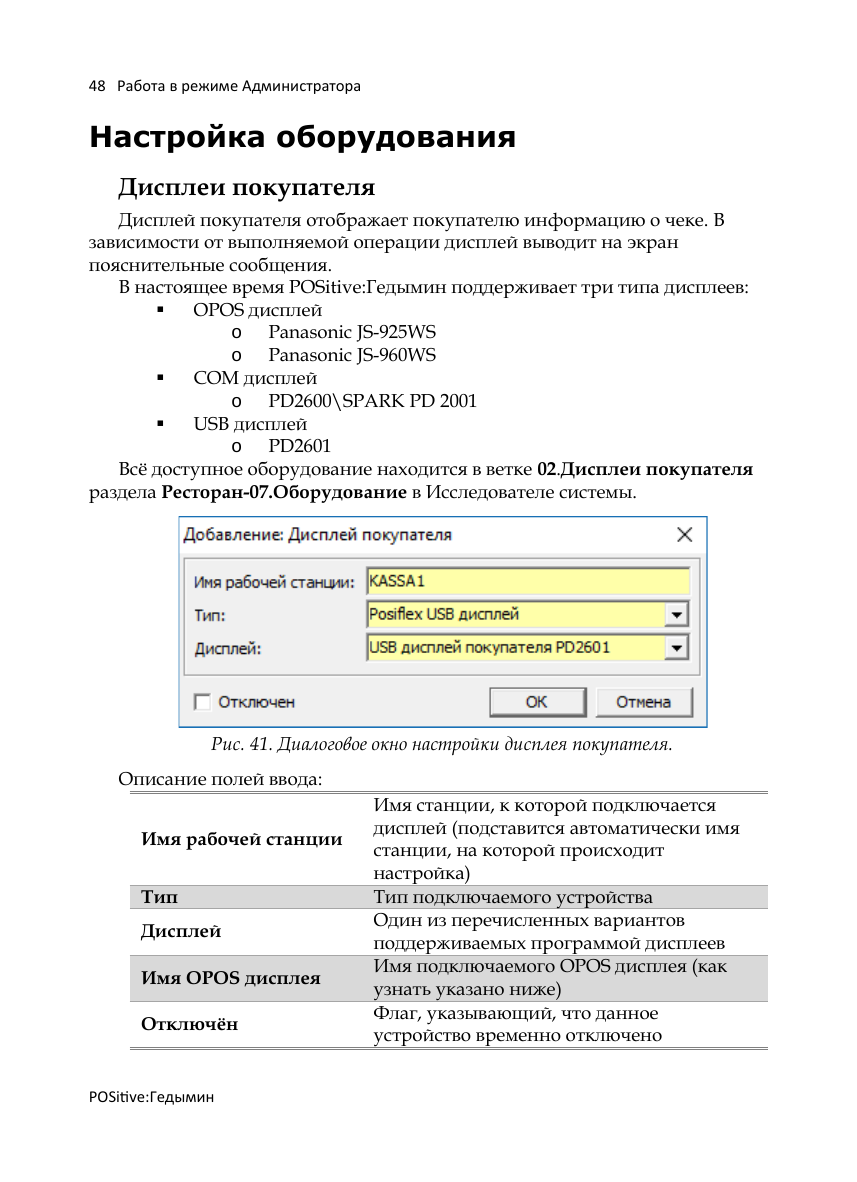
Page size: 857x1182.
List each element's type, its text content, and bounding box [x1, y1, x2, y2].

text OPOS дисплей [156, 299, 768, 322]
subtitle Настройка оборудования [89, 118, 768, 153]
text Описание полей ввода: [89, 768, 768, 791]
text USB дисплей [156, 413, 768, 436]
list Panasonic JS-925WS [231, 322, 768, 344]
table_header Имя станции, к которой подключается дисплей (подставится автоматически имя станции, на которой происходит настройка) [362, 794, 768, 885]
list PD2601 [231, 436, 768, 458]
list Panasonic JS-960WS [231, 344, 768, 367]
table_cell Отключён [130, 1002, 362, 1047]
text Всё доступное оборудование находится в ветке 02.Дисплеи покупателя раздела Ресторан-07.Оборудование в Исследователе системы. [89, 458, 768, 504]
subtitle Дисплеи покупателя [89, 172, 768, 202]
table_cell Тип подключаемого устройства [362, 886, 768, 908]
table_cell Один из перечисленных вариантов поддерживаемых программой дисплеев [362, 909, 768, 954]
text COM дисплей [156, 367, 768, 390]
table_cell Тип [130, 886, 362, 908]
picture [178, 516, 708, 728]
list PD2600\SPARK PD 2001 [231, 390, 768, 413]
table_cell Дисплей [130, 909, 362, 954]
text Рис. 41. Диалоговое окно настройки дисплея покупателя. [89, 733, 768, 756]
table_header Имя рабочей станции [130, 794, 362, 885]
table_cell Флаг, указывающий, что данное устройство временно отключено [362, 1002, 768, 1047]
table_cell Имя подключаемого OPOS дисплея (как узнать указано ниже) [362, 956, 768, 1001]
text В настоящее время POSitive:Гедымин поддерживает три типа дисплеев: [89, 276, 768, 299]
text Дисплей покупателя отображает покупателю информацию о чеке. В зависимости от выполняемой операции дисплей выводит на экран пояснительные сообщения. [89, 209, 768, 276]
table_cell Имя OPOS дисплея [130, 956, 362, 1001]
